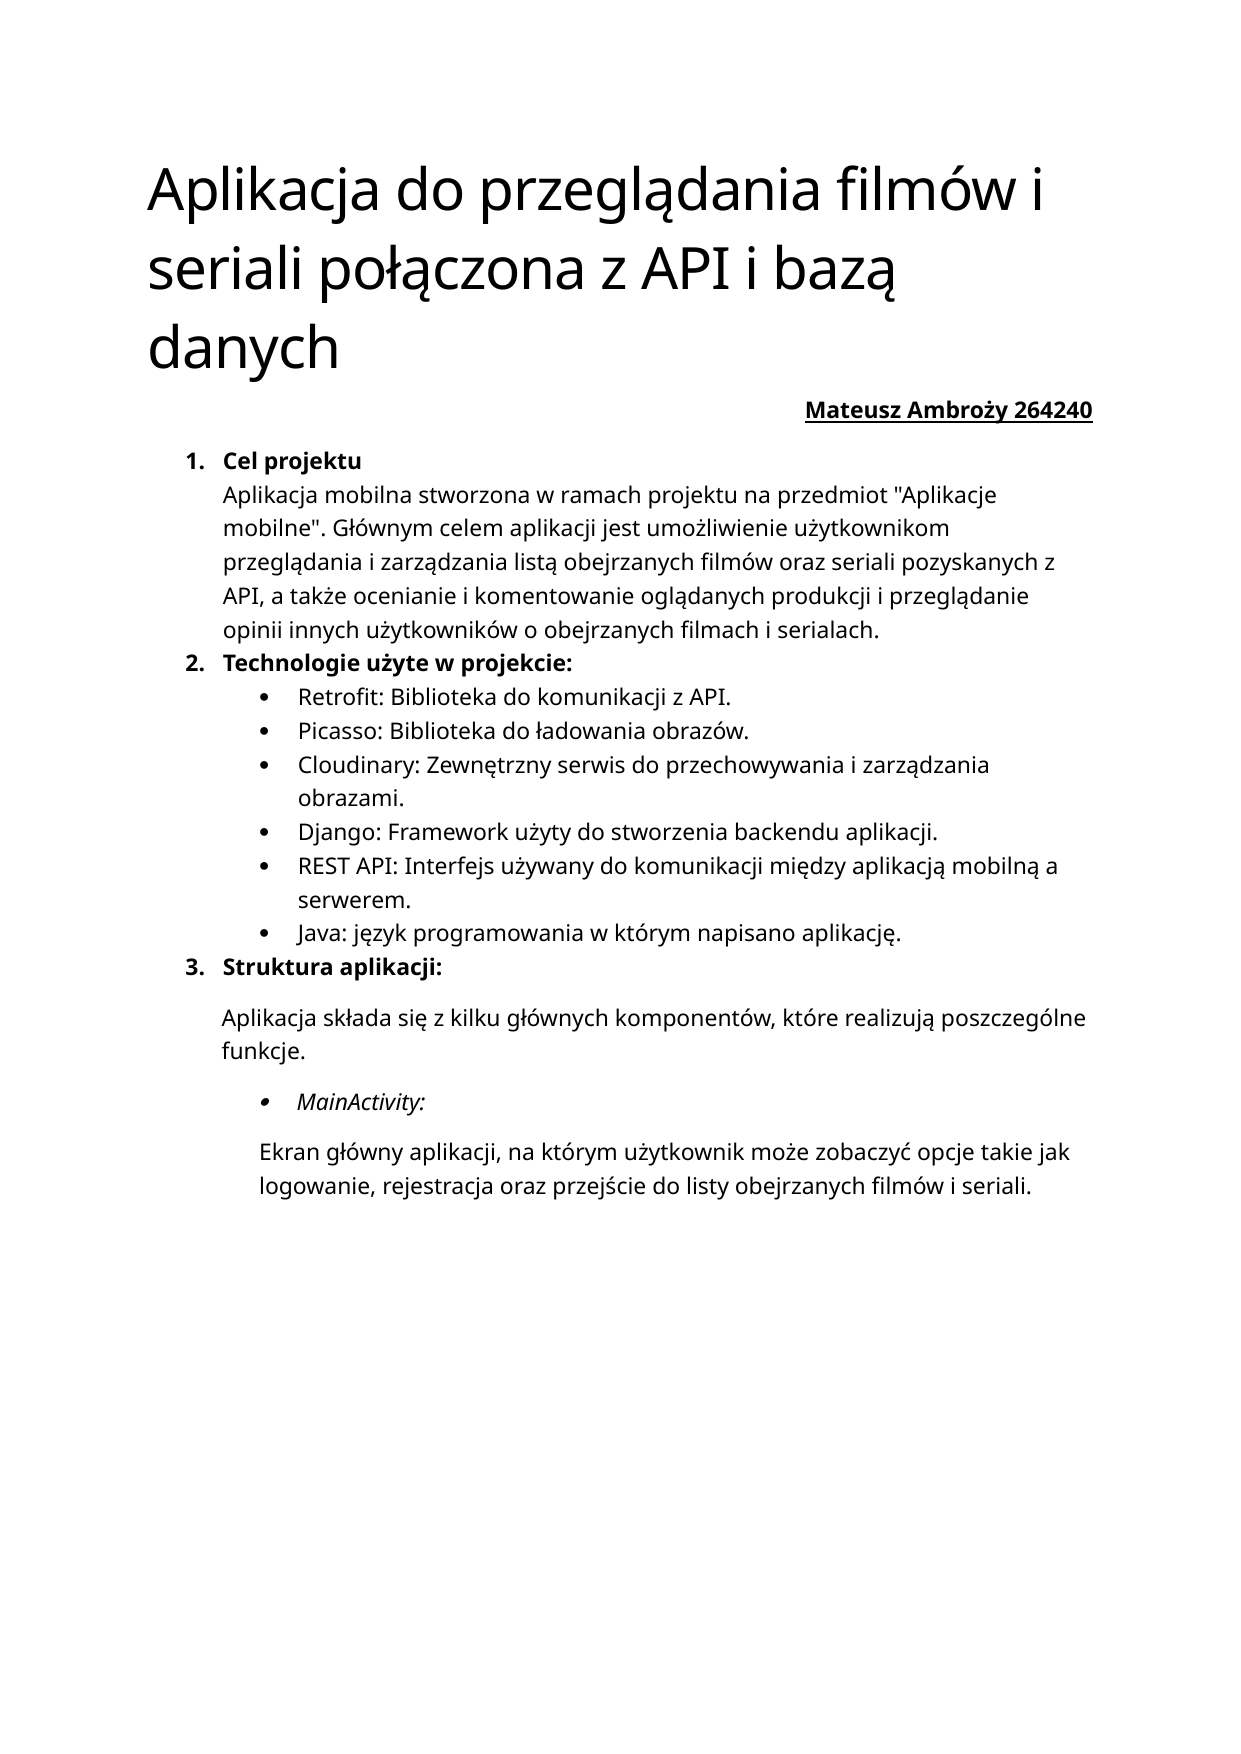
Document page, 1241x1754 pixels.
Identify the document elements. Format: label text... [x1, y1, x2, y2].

list Aplikacja mobilna stworzona w ramach projektu na przedmiot "Aplikacje mobilne". Głównym celem aplikacji jest umożliwienie użytkownikom przeglądania i zarządzania listą obejrzanych filmów oraz seriali pozyskanych z API, a także ocenianie i komentowanie oglądanych produkcji i przeglądanie opinii innych użytkowników o obejrzanych filmach i serialach. [223, 478, 1093, 645]
list Technologie użyte w projekcie: [185, 647, 1093, 678]
list Retrofit: Biblioteka do komunikacji z API. [260, 681, 1093, 712]
list Cel projektu [185, 445, 1093, 476]
list Django: Framework użyty do stworzenia backendu aplikacji. [260, 816, 1093, 847]
text Aplikacja składa się z kilku głównych komponentów, które realizują poszczególne funkcje. [221, 1001, 1093, 1066]
list REST API: Interfejs używany do komunikacji między aplikacją mobilną a serwerem. [260, 850, 1093, 915]
text Mateusz Ambroży 264240 [148, 394, 1093, 426]
text Ekran główny aplikacji, na którym użytkownik może zobaczyć opcje takie jak logowanie, rejestracja oraz przejście do listy obejrzanych filmów i seriali. [259, 1136, 1093, 1201]
list Struktura aplikacji: [185, 951, 1093, 982]
list Cloudinary: Zewnętrzny serwis do przechowywania i zarządzania obrazami. [260, 748, 1093, 813]
list Java: język programowania w którym napisano aplikację. [260, 917, 1093, 948]
title Aplikacja do przeglądania filmów i seriali połączona z API i bazą danych [148, 148, 1093, 386]
list MainActivity: [259, 1086, 1093, 1117]
list Picasso: Biblioteka do ładowania obrazów. [260, 715, 1093, 746]
